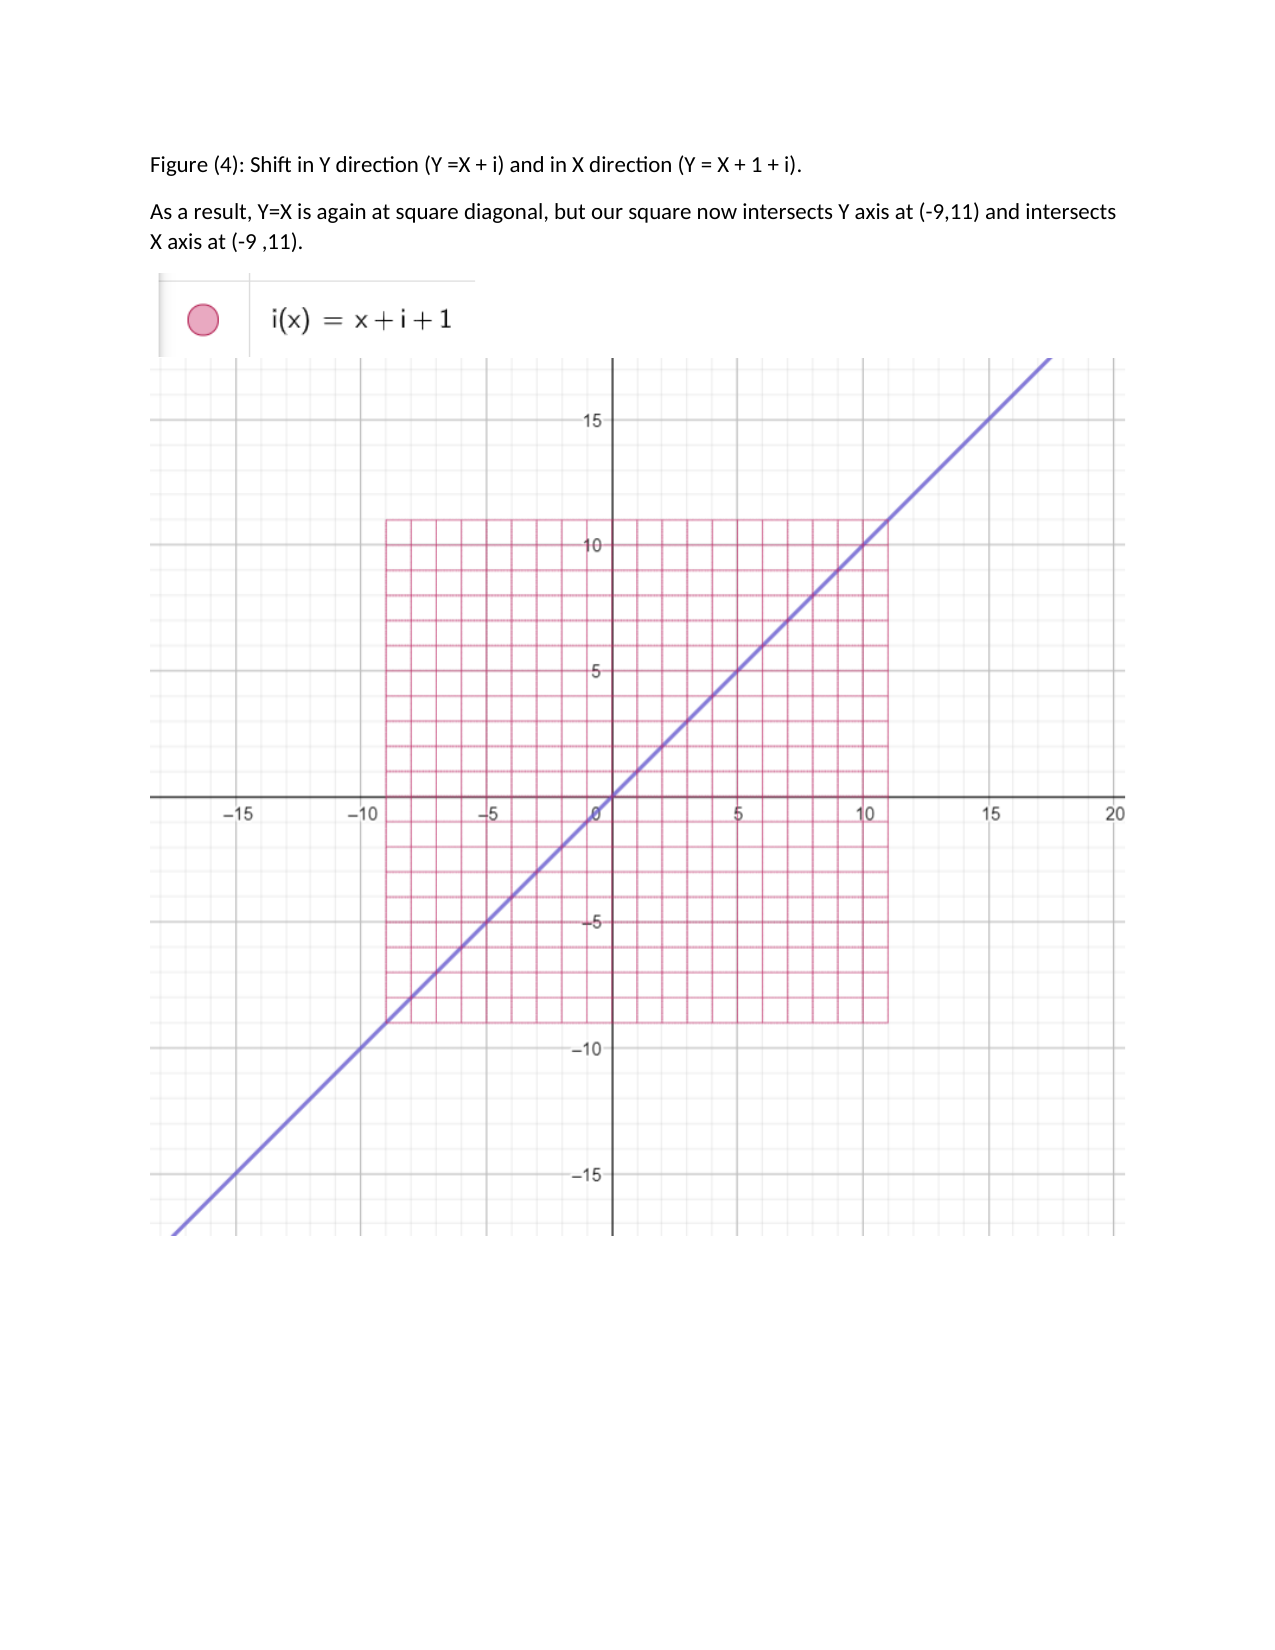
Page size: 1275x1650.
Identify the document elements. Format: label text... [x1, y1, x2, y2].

picture [150, 273, 476, 357]
picture [150, 358, 1125, 1236]
text Figure (4): Shift in Y direction (Y =X + i) and in X direction (Y = X + 1 + i). [150, 150, 1125, 178]
text As a result, Y=X is again at square diagonal, but our square now intersects Y axis at (-9,11) and intersects X axis at (-9 ,11). [150, 197, 1125, 255]
